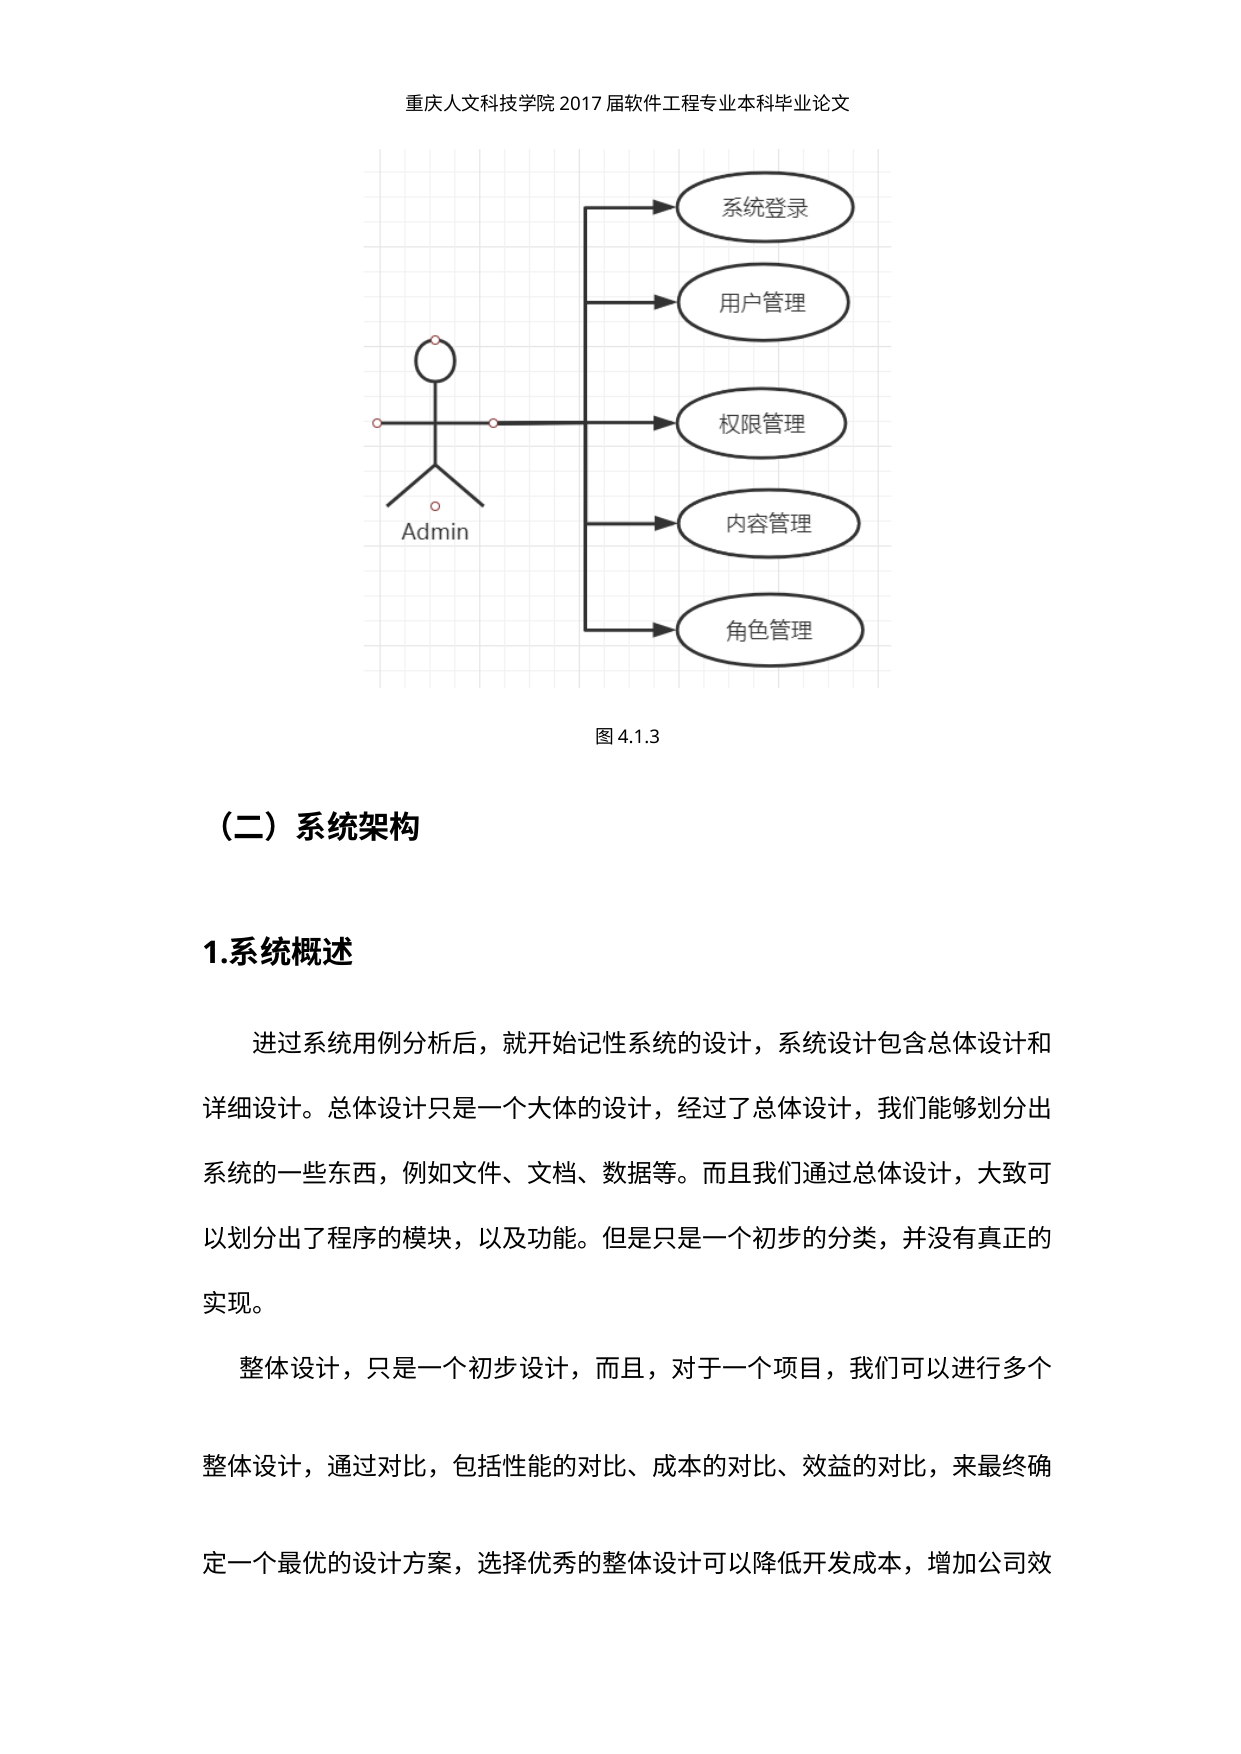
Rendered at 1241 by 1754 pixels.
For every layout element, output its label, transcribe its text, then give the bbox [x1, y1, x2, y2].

text 进过系统用例分析后，就开始记性系统的设计，系统设计包含总体设计和详细设计。总体设计只是一个大体的设计，经过了总体设计，我们能够划分出系统的一些东西，例如文件、文档、数据等。而且我们通过总体设计，大致可以划分出了程序的模块，以及功能。但是只是一个初步的分类，并没有真正的实现。 [202, 1009, 1053, 1334]
subtitle （二）系统架构 [202, 792, 1053, 857]
picture [363, 149, 892, 688]
text 图4.1.3 [202, 719, 1053, 752]
subtitle 1.系统概述 [202, 917, 1053, 982]
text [202, 1334, 1053, 1594]
